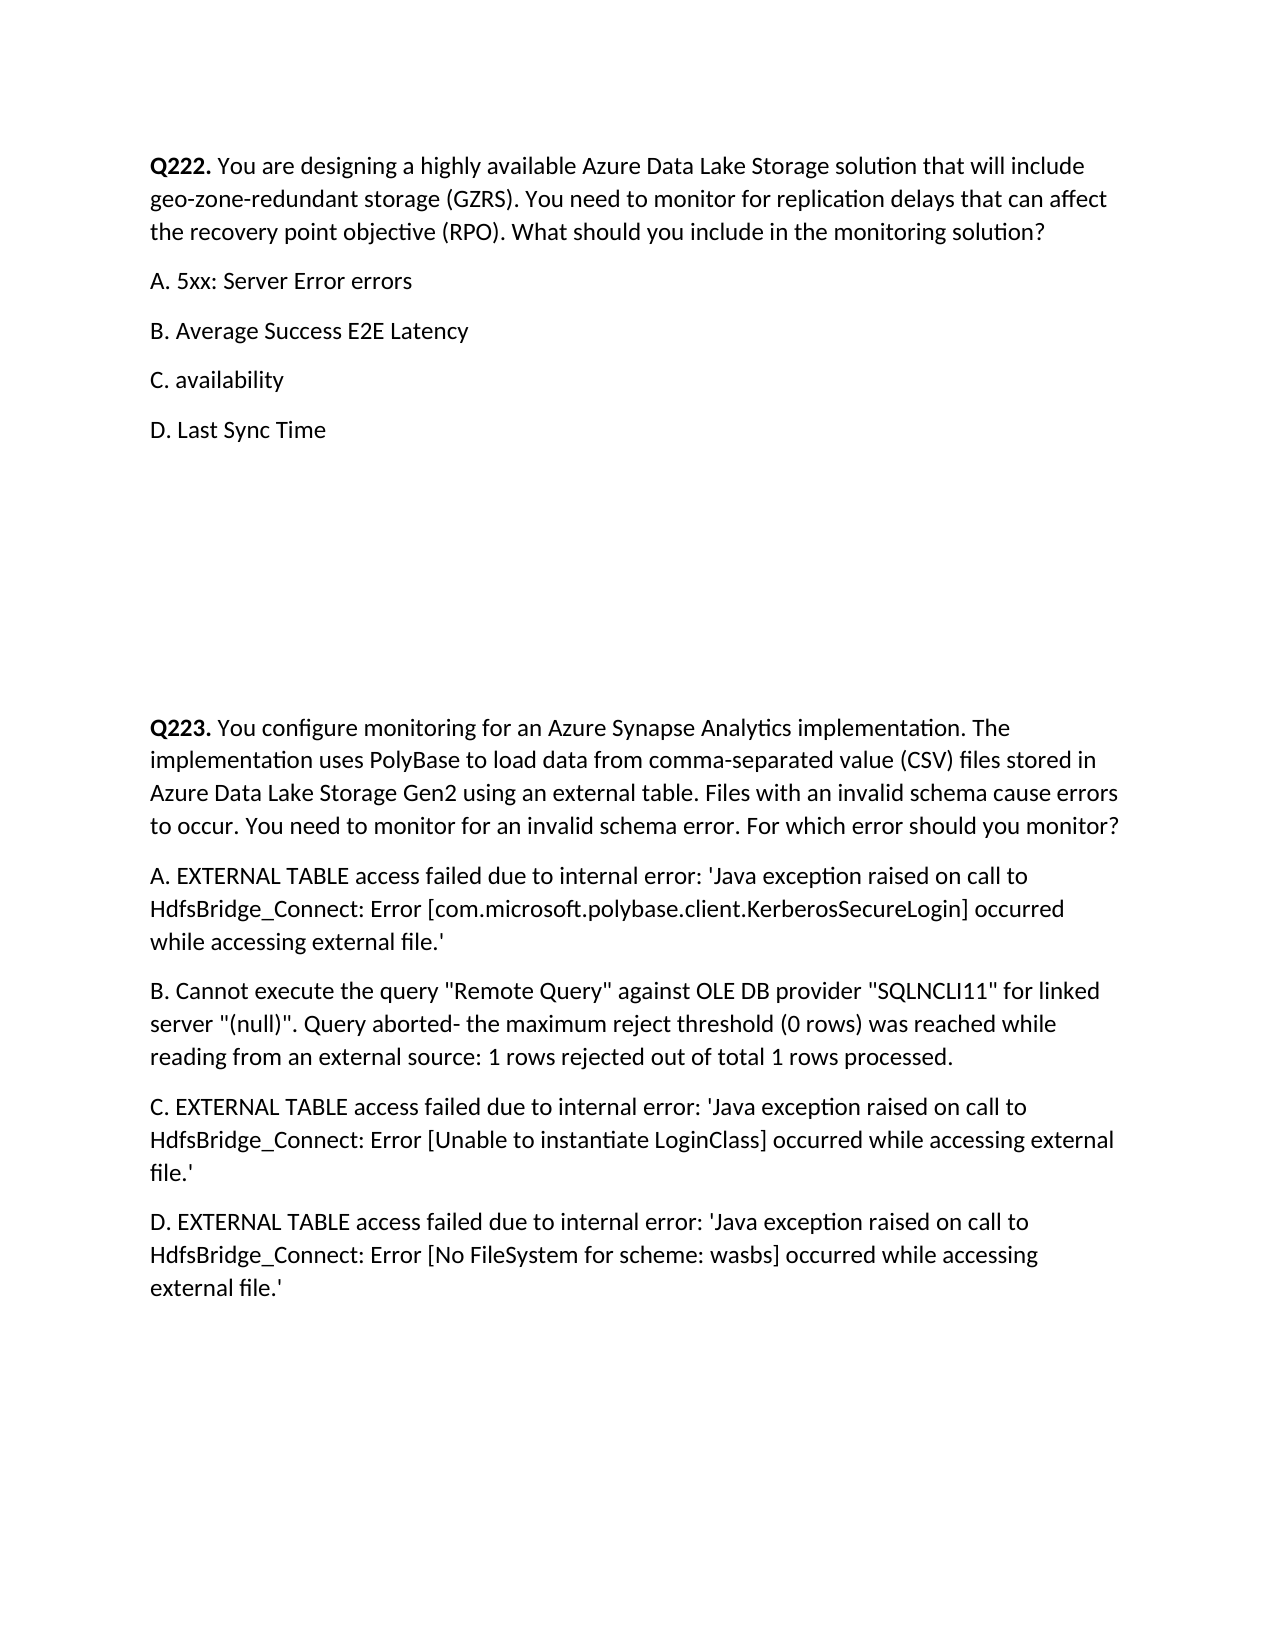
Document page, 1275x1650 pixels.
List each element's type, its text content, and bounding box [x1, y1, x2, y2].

text B. Cannot execute the query "Remote Query" against OLE DB provider "SQLNCLI11" for linked server "(null)". Query aborted- the maximum reject threshold (0 rows) was reached while reading from an external source: 1 rows rejected out of total 1 rows processed. [150, 975, 1125, 1072]
text A. EXTERNAL TABLE access failed due to internal error: 'Java exception raised on call to HdfsBridge_Connect: Error [com.microsoft.polybase.client.KerberosSecureLogin] occurred while accessing external file.' [150, 860, 1125, 956]
text D. Last Sync Time [150, 414, 1125, 445]
text B. Average Success E2E Latency [150, 315, 1125, 346]
text D. EXTERNAL TABLE access failed due to internal error: 'Java exception raised on call to HdfsBridge_Connect: Error [No FileSystem for scheme: wasbs] occurred while accessing external file.' [150, 1206, 1125, 1303]
text A. 5xx: Server Error errors [150, 265, 1125, 296]
text C. EXTERNAL TABLE access failed due to internal error: 'Java exception raised on call to HdfsBridge_Connect: Error [Unable to instantiate LoginClass] occurred while accessing external file.' [150, 1091, 1125, 1187]
text C. availability [150, 364, 1125, 395]
text Q223. You configure monitoring for an Azure Synapse Analytics implementation. The implementation uses PolyBase to load data from comma-separated value (CSV) files stored in Azure Data Lake Storage Gen2 using an external table. Files with an invalid schema cause errors to occur. You need to monitor for an invalid schema error. For which error should you monitor? [150, 712, 1125, 841]
text Q222. You are designing a highly available Azure Data Lake Storage solution that will include geo-zone-redundant storage (GZRS). You need to monitor for replication delays that can affect the recovery point objective (RPO). What should you include in the monitoring solution? [150, 150, 1125, 246]
